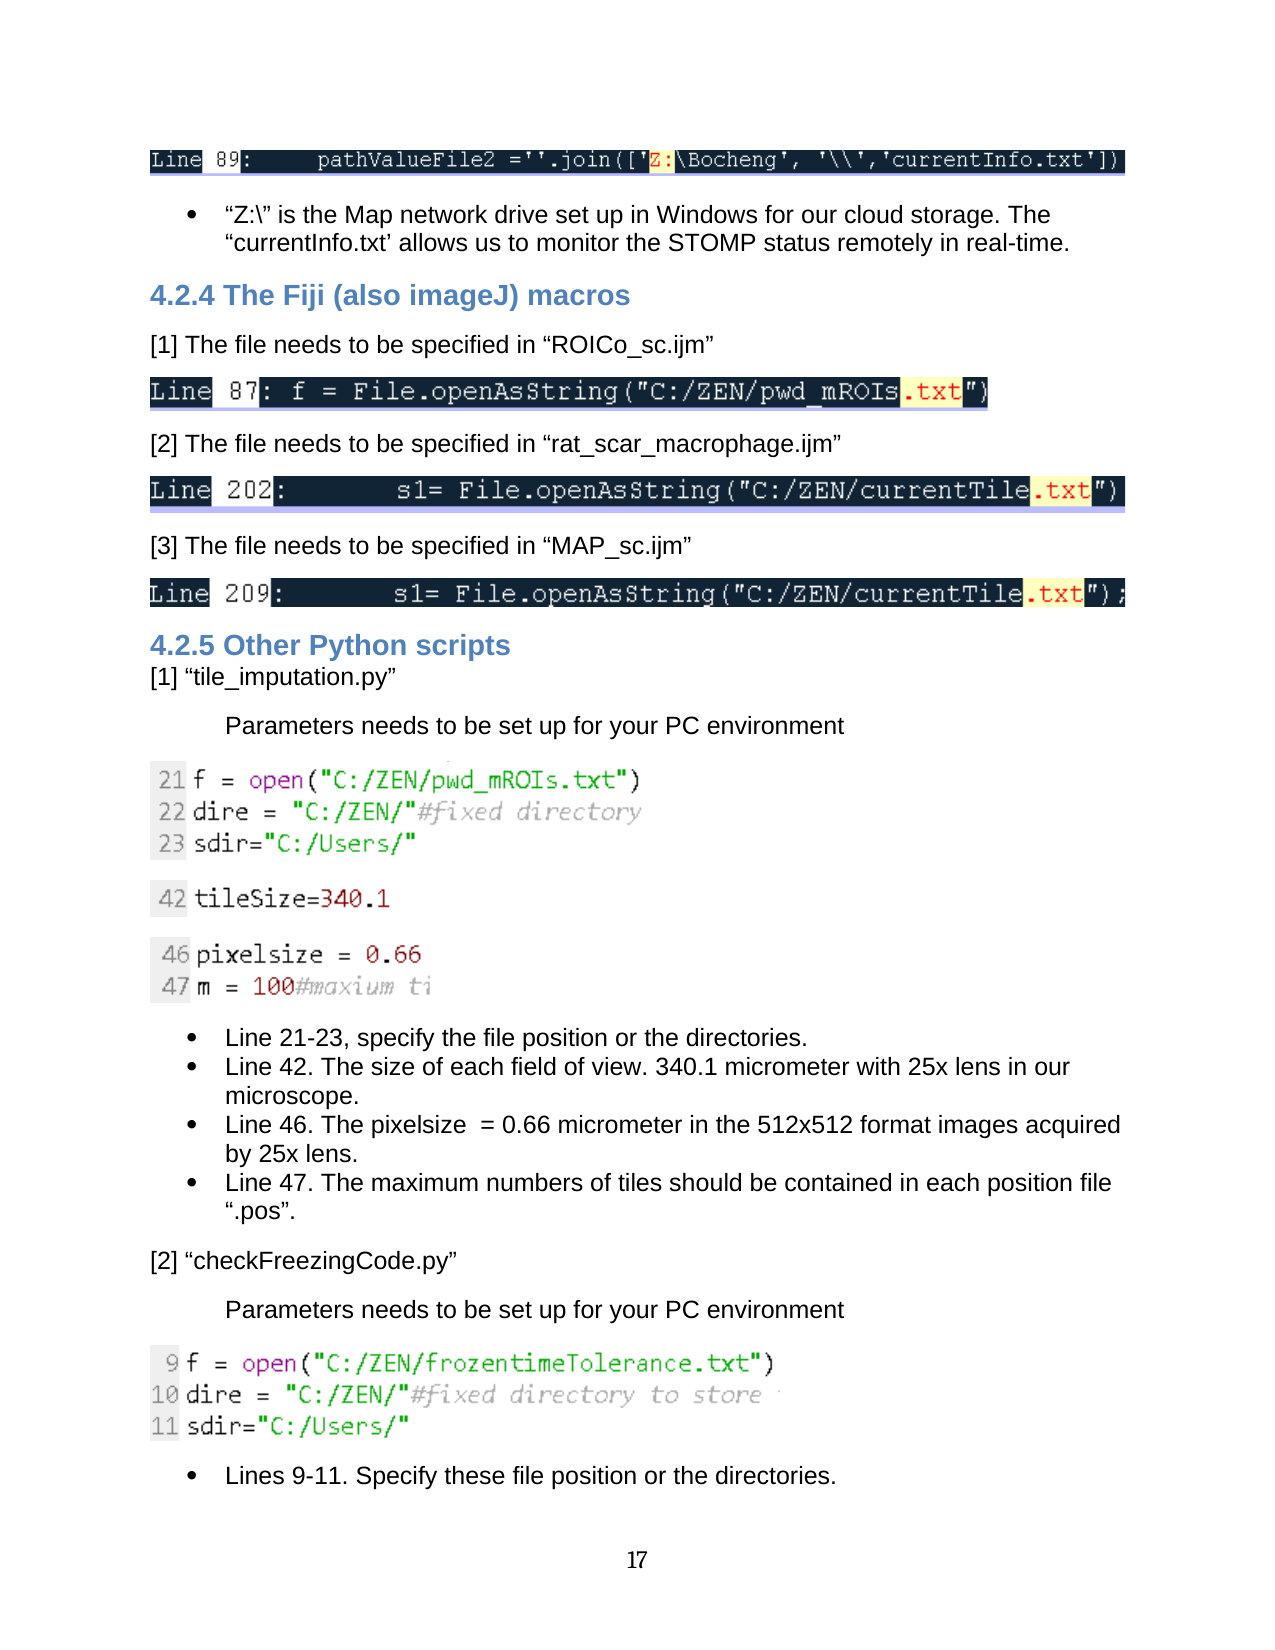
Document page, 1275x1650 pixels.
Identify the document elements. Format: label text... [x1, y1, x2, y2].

text [1] “tile_imputation.py” [150, 662, 1125, 691]
text Parameters needs to be set up for your PC environment [150, 711, 1125, 740]
text [2] “checkFreezingCode.py” [150, 1246, 1125, 1275]
picture [150, 937, 430, 1003]
list “Z:\” is the Map network drive set up in Windows for our cloud storage. The “currentInfo.txt’ allows us to monitor the STOMP status remotely in real-time. [187, 199, 1125, 257]
text Parameters needs to be set up for your PC environment [150, 1296, 1125, 1324]
picture [150, 1345, 780, 1441]
picture [150, 578, 1125, 607]
list Line 47. The maximum numbers of tiles should be contained in each position file “.pos”. [187, 1167, 1125, 1225]
picture [150, 761, 657, 860]
picture [150, 377, 988, 411]
subtitle 4.2.4 The Fiji (also imageJ) macros [150, 278, 1125, 312]
list Line 46. The pixelsize = 0.66 micrometer in the 512x512 format images acquired by 25x lens. [187, 1110, 1125, 1167]
text [3] The file needs to be specified in “MAP_sc.ijm” [150, 531, 1125, 560]
list Line 42. The size of each field of view. 340.1 micrometer with 25x lens in our microscope. [187, 1052, 1125, 1110]
picture [150, 150, 1125, 176]
list Line 21-23, specify the file position or the directories. [187, 1023, 1125, 1052]
list Lines 9-11. Specify these file position or the directories. [187, 1461, 1125, 1490]
subtitle 4.2.5 Other Python scripts [150, 628, 1125, 662]
picture [150, 476, 1125, 513]
picture [150, 880, 402, 917]
text [1] The file needs to be specified in “ROICo_sc.ijm” [150, 330, 1125, 359]
text [2] The file needs to be specified in “rat_scar_macrophage.ijm” [150, 429, 1125, 458]
